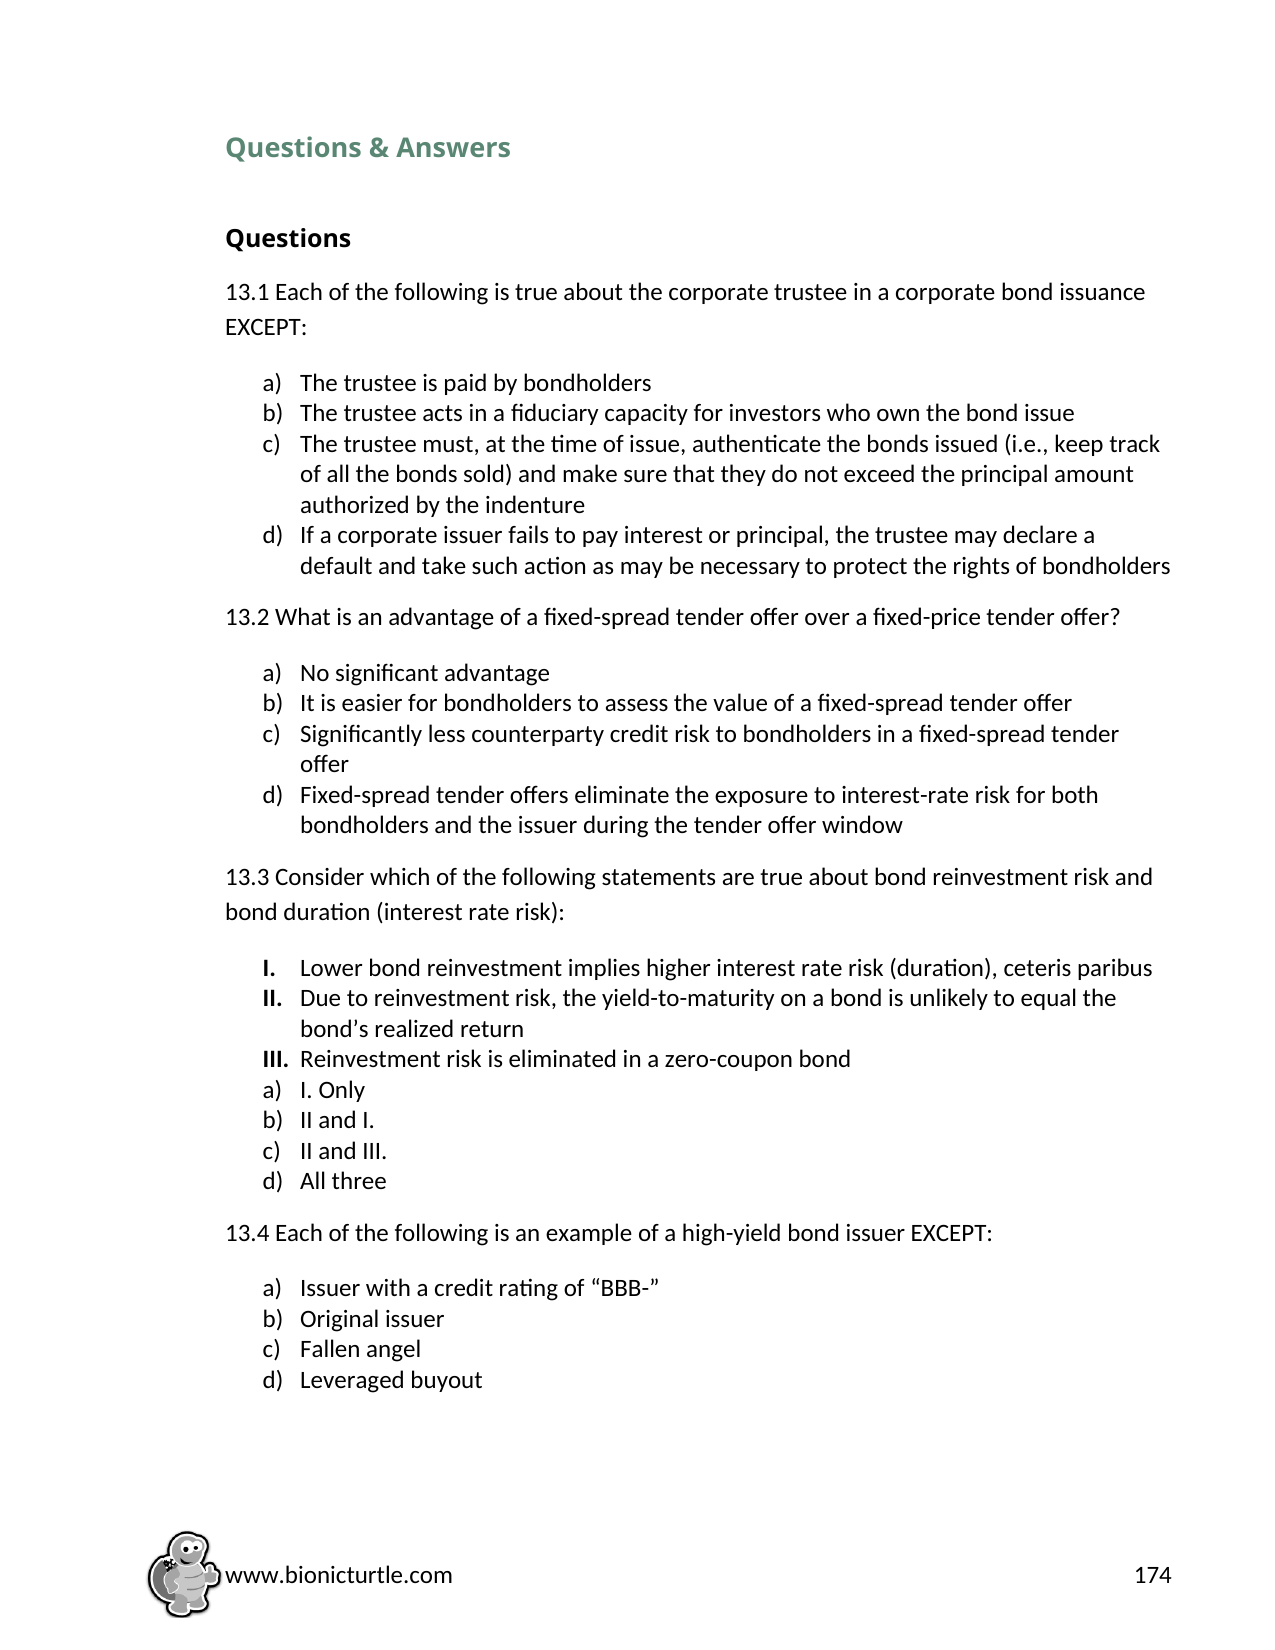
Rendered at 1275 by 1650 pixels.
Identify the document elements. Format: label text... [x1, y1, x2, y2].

list All three [262, 1165, 1172, 1196]
subtitle Questions [225, 221, 1172, 255]
subtitle Questions & Answers [225, 128, 1172, 165]
list The trustee is paid by bondholders [262, 367, 1172, 397]
list Due to reinvestment risk, the yield-to-maturity on a bond is unlikely to equal the bond’s realized return [262, 982, 1172, 1043]
list Fallen angel [262, 1334, 1172, 1364]
list The trustee must, at the time of issue, authenticate the bonds issued (i.e., keep track of all the bonds sold) and make sure that they do not exceed the principal amount authorized by the indenture [262, 428, 1172, 519]
text 13.1 Each of the following is true about the corporate trustee in a corporate bond issuance EXCEPT: [225, 276, 1172, 341]
list Original issuer [262, 1303, 1172, 1334]
list Issuer with a credit rating of “BBB-” [262, 1273, 1172, 1303]
list If a corporate issuer fails to pay interest or principal, the trustee may declare a default and take such action as may be necessary to protect the rights of bondholders [262, 519, 1172, 580]
list Significantly less counterparty credit risk to bondholders in a fixed-spread tender offer [262, 718, 1172, 779]
list II and III. [262, 1135, 1172, 1165]
list The trustee acts in a ﬁduciary capacity for investors who own the bond issue [262, 397, 1172, 428]
list Leveraged buyout [262, 1364, 1172, 1395]
list Reinvestment risk is eliminated in a zero-coupon bond [262, 1043, 1172, 1074]
list II and I. [262, 1104, 1172, 1135]
list Lower bond reinvestment implies higher interest rate risk (duration), ceteris paribus [262, 952, 1172, 982]
text 13.4 Each of the following is an example of a high-yield bond issuer EXCEPT: [225, 1217, 1172, 1247]
text 13.2 What is an advantage of a fixed-spread tender offer over a fixed-price tender offer? [225, 601, 1172, 632]
list It is easier for bondholders to assess the value of a fixed-spread tender offer [262, 687, 1172, 718]
list No significant advantage [262, 657, 1172, 687]
list Fixed-spread tender offers eliminate the exposure to interest-rate risk for both bondholders and the issuer during the tender offer window [262, 779, 1172, 840]
text 13.3 Consider which of the following statements are true about bond reinvestment risk and bond duration (interest rate risk): [225, 861, 1172, 926]
list I. Only [262, 1074, 1172, 1104]
